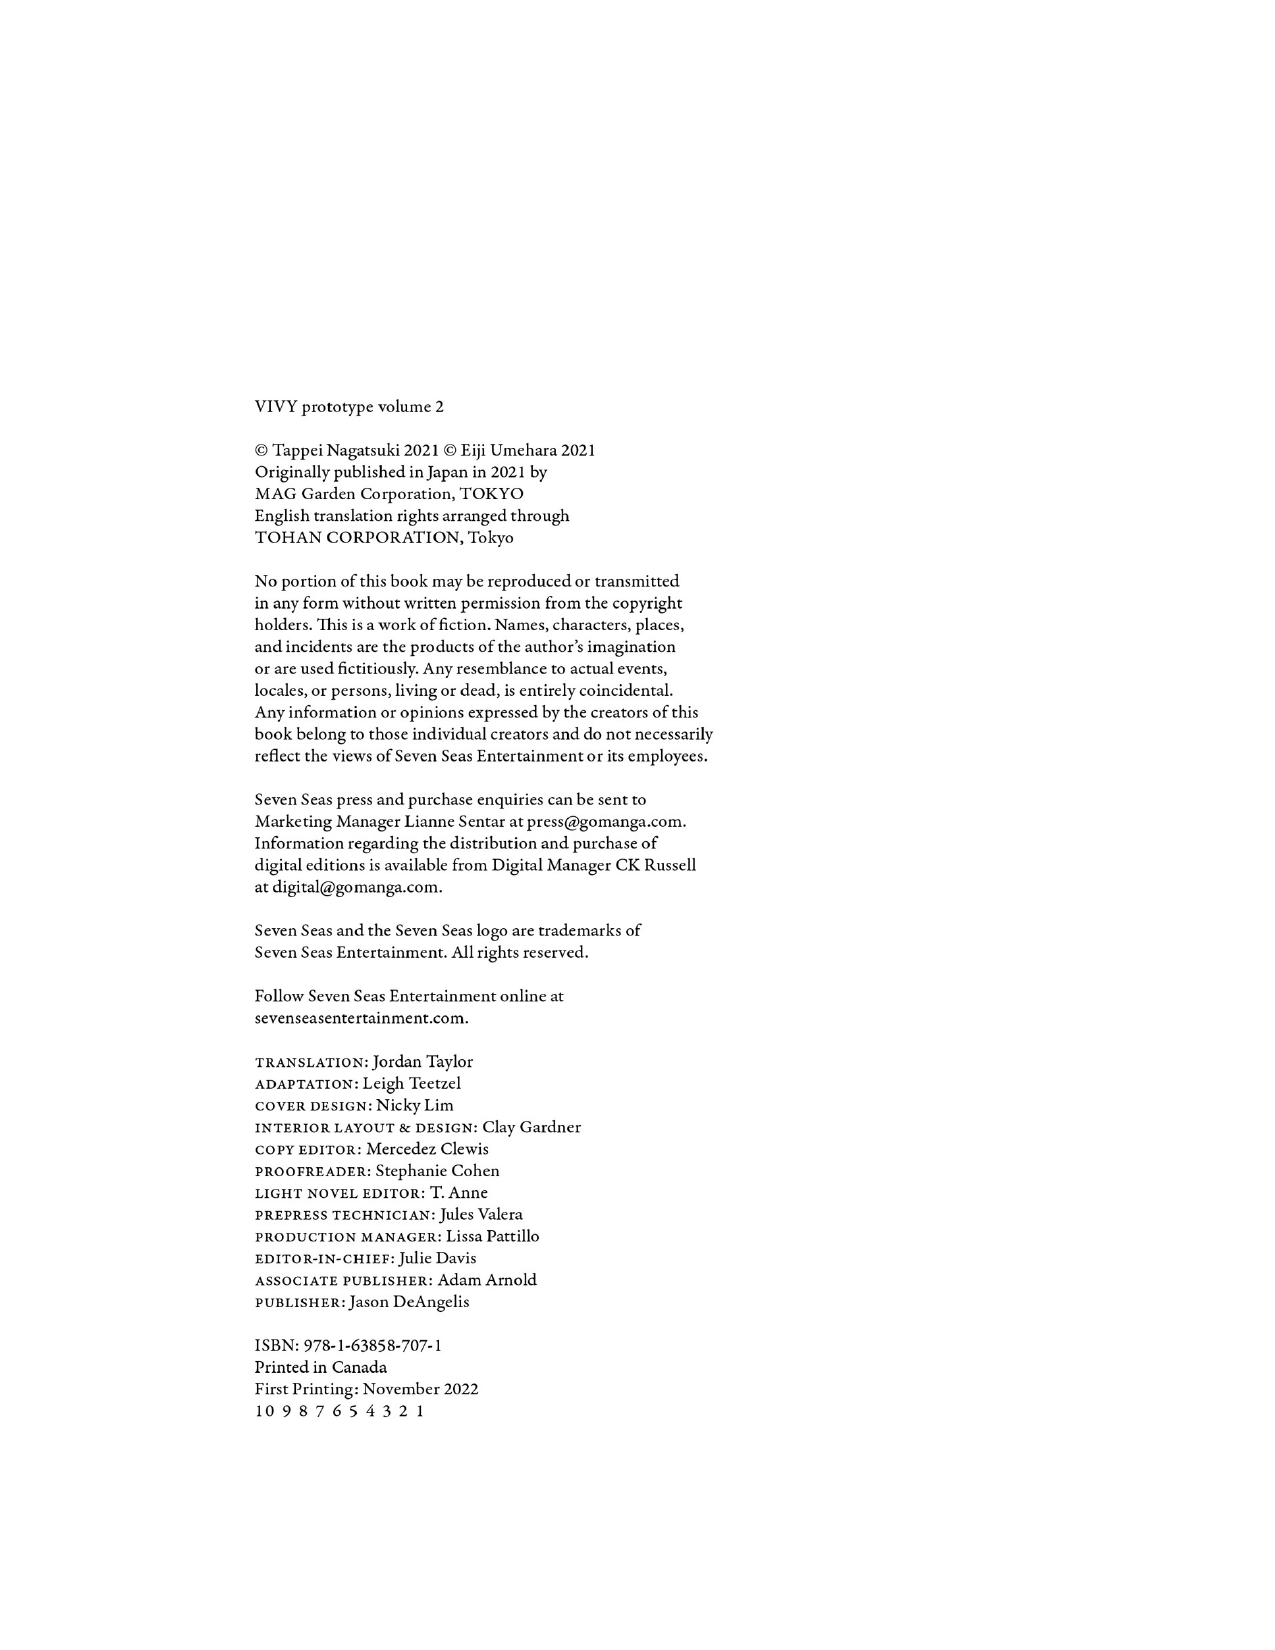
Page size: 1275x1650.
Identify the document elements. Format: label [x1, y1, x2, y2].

picture [168, 150, 1130, 1500]
